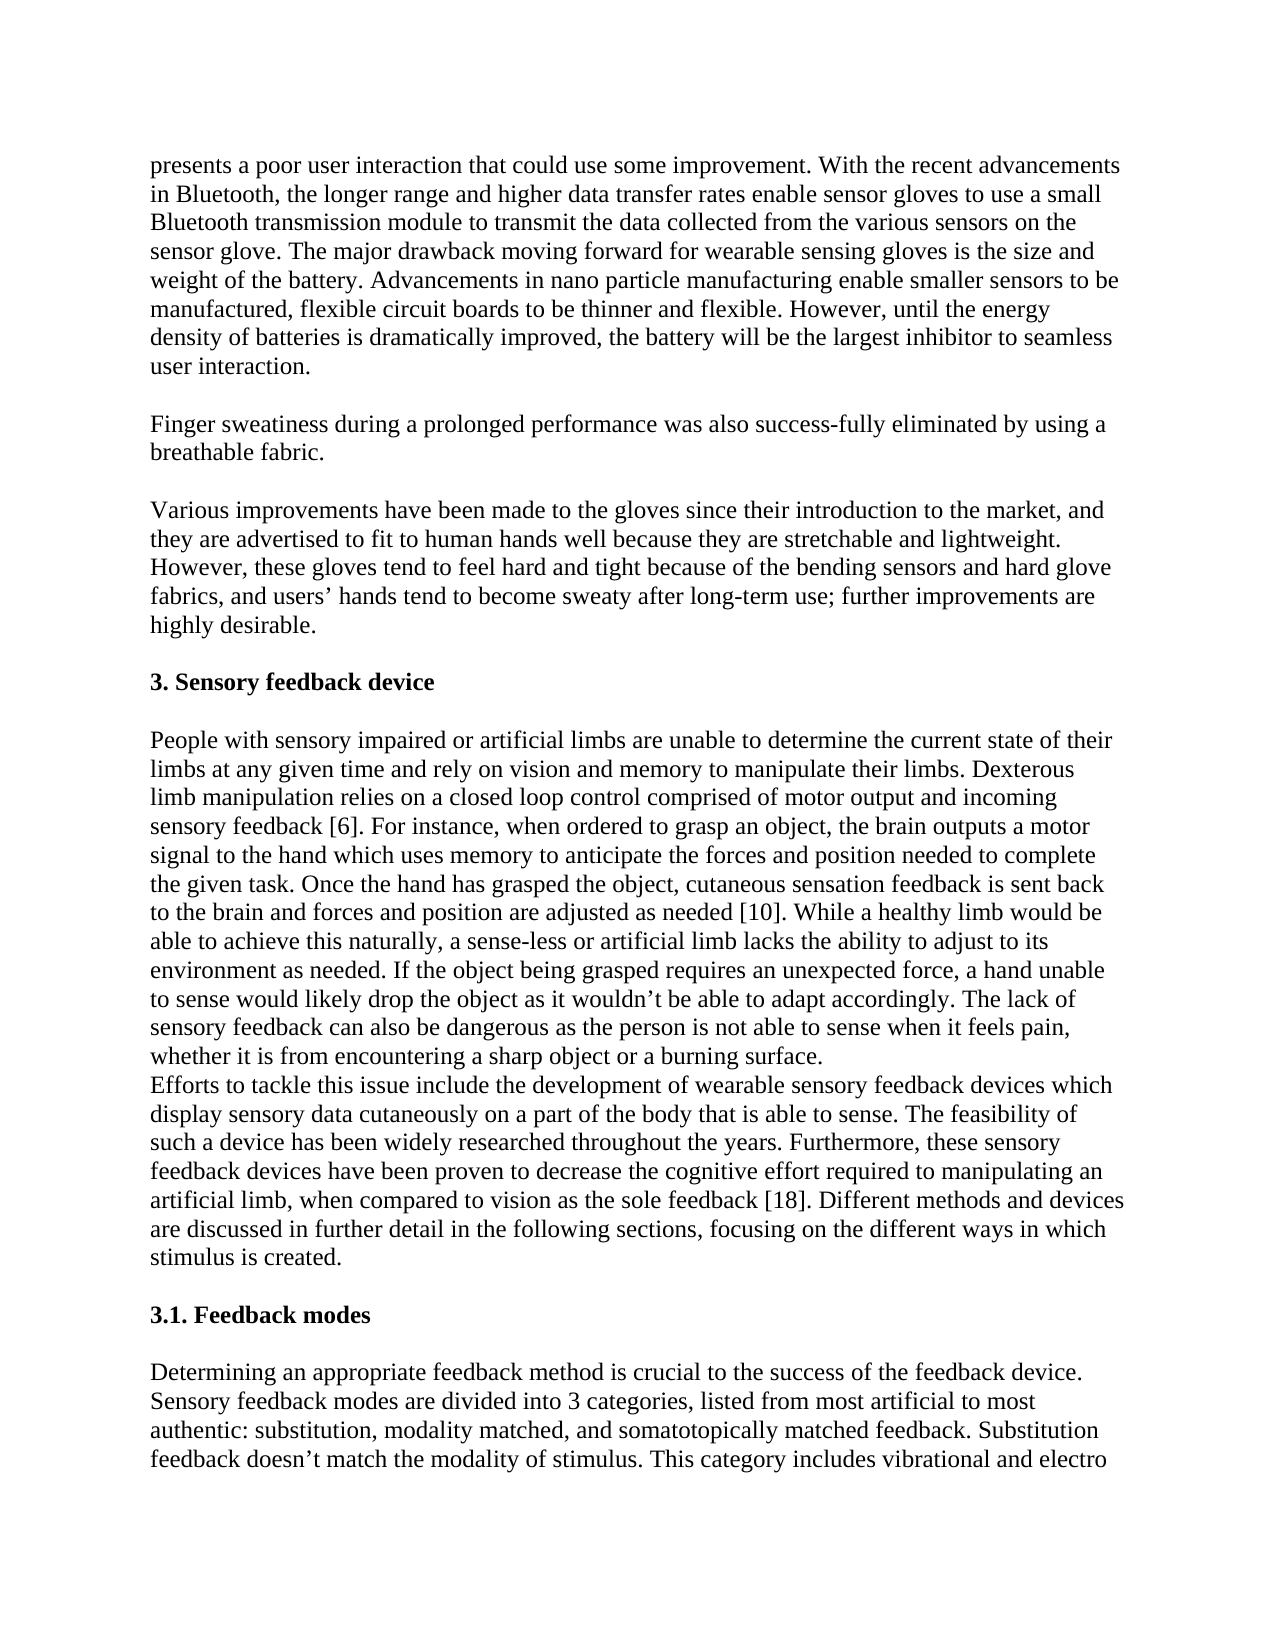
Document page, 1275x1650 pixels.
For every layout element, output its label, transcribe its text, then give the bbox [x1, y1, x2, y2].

text 3.1. Feedback modes [150, 1300, 1125, 1329]
text Efforts to tackle this issue include the development of wearable sensory feedback devices which display sensory data cutaneously on a part of the body that is able to sense. The feasibility of such a device has been widely researched throughout the years. Furthermore, these sensory feedback devices have been proven to decrease the cognitive effort required to manipulating an artificial limb, when compared to vision as the sole feedback [18]. Different methods and devices are discussed in further detail in the following sections, focusing on the different ways in which stimulus is created. [150, 1070, 1125, 1271]
text Various improvements have been made to the gloves since their introduction to the market, and they are advertised to fit to human hands well because they are stretchable and lightweight. However, these gloves tend to feel hard and tight because of the bending sensors and hard glove fabrics, and users’ hands tend to become sweaty after long-term use; further improvements are highly desirable. [150, 495, 1125, 639]
text 3. Sensory feedback device [150, 667, 1125, 696]
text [150, 1357, 1125, 1472]
text People with sensory impaired or artificial limbs are unable to determine the current state of their limbs at any given time and rely on vision and memory to manipulate their limbs. Dexterous limb manipulation relies on a closed loop control comprised of motor output and incoming sensory feedback [6]. For instance, when ordered to grasp an object, the brain outputs a motor signal to the hand which uses memory to anticipate the forces and position needed to complete the given task. Once the hand has grasped the object, cutaneous sensation feedback is sent back to the brain and forces and position are adjusted as needed [10]. While a healthy limb would be able to achieve this naturally, a sense-less or artificial limb lacks the ability to adjust to its environment as needed. If the object being grasped requires an unexpected force, a hand unable to sense would likely drop the object as it wouldn’t be able to adapt accordingly. The lack of sensory feedback can also be dangerous as the person is not able to sense when it feels pain, whether it is from encountering a sharp object or a burning surface. [150, 725, 1125, 1070]
text Finger sweatiness during a prolonged performance was also success-fully eliminated by using a breathable fabric. [150, 409, 1125, 466]
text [150, 150, 1125, 380]
